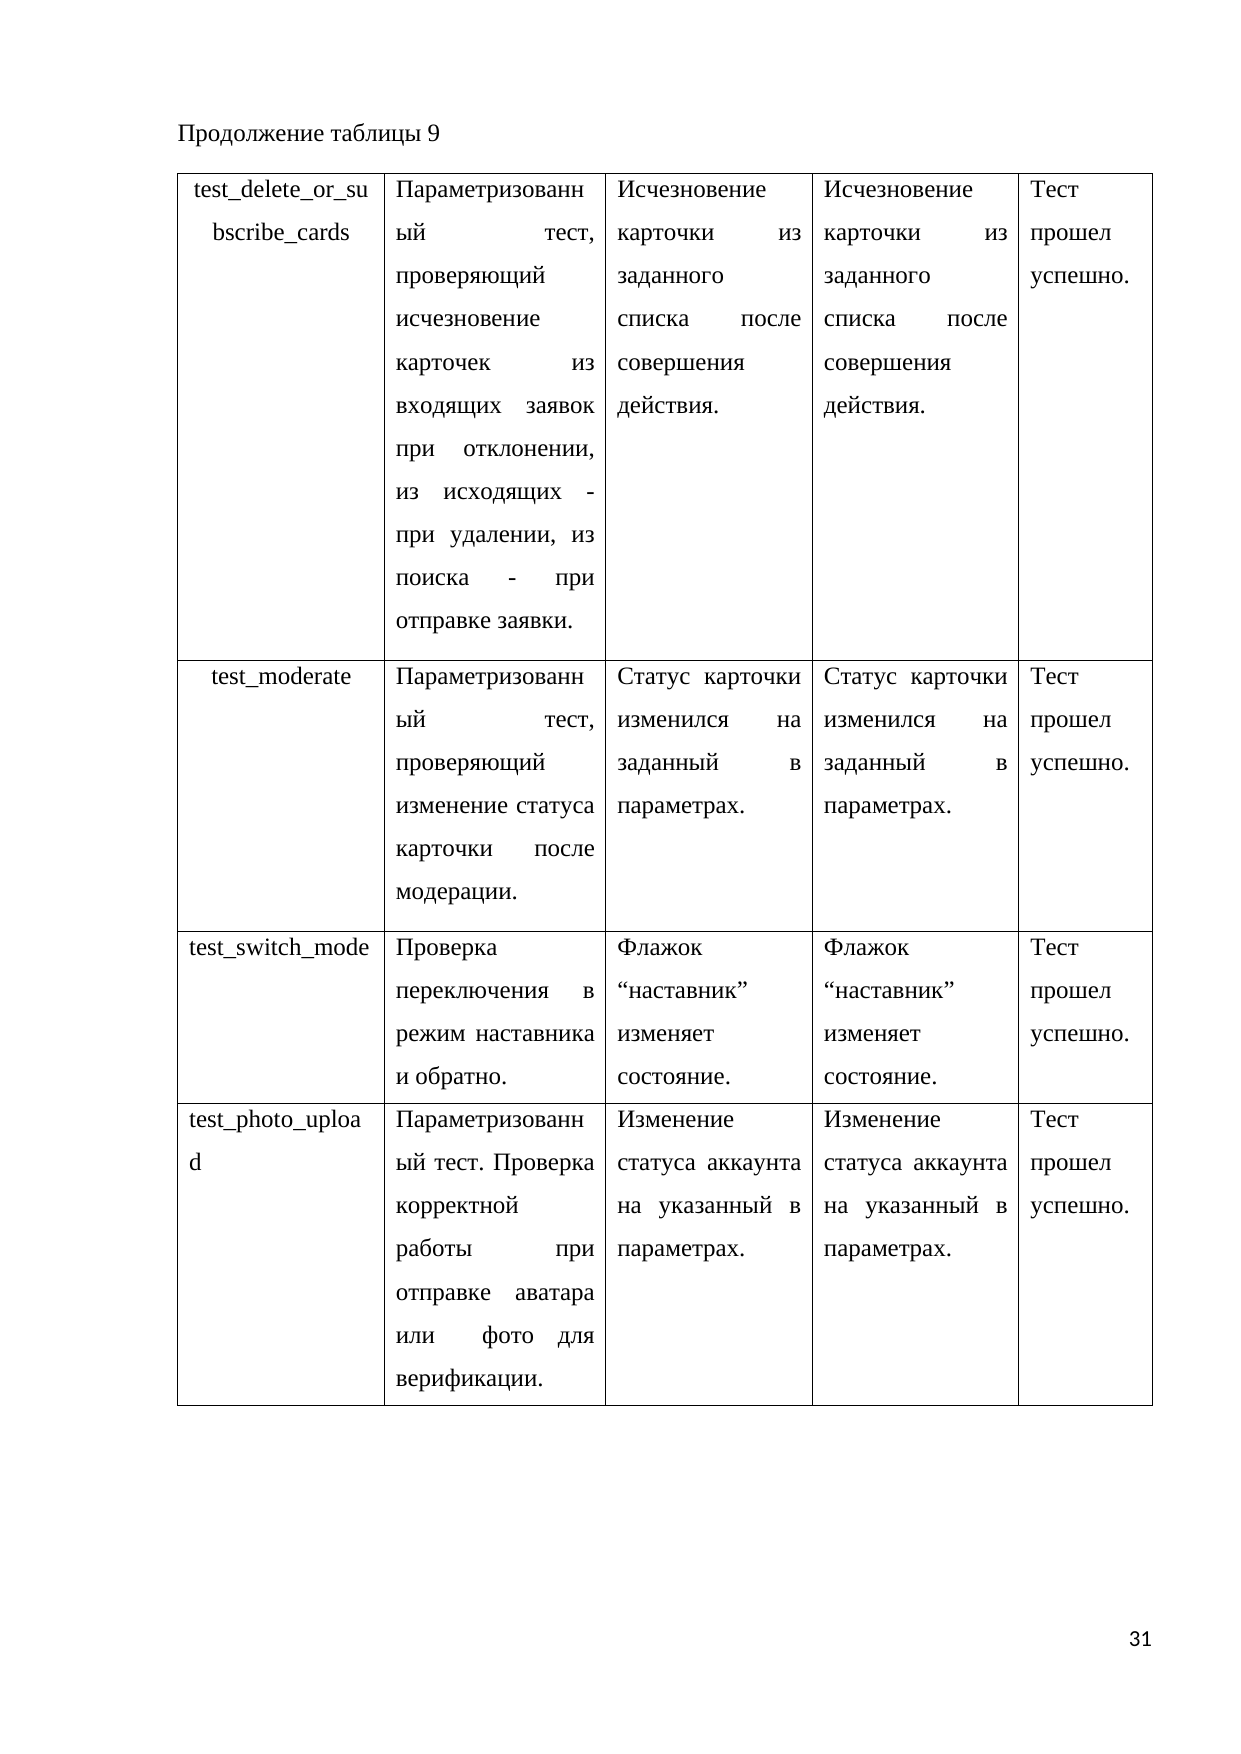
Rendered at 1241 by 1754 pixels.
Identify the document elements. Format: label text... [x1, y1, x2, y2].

table_cell Тест прошел успешно. [1019, 661, 1152, 931]
table_cell test_moderate [178, 661, 384, 931]
table_cell Флажок “наставник” изменяет состояние. [813, 932, 1018, 1103]
table_cell Флажок “наставник” изменяет состояние. [606, 932, 812, 1103]
table_header Исчезновение карточки из заданного списка после совершения действия. [813, 174, 1018, 660]
table_cell Тест прошел успешно. [1019, 932, 1152, 1103]
table_cell Статус карточки изменился на заданный в параметрах. [606, 661, 812, 931]
table_cell Изменение статуса аккаунта на указанный в параметрах. [606, 1104, 812, 1405]
table_cell Статус карточки изменился на заданный в параметрах. [813, 661, 1018, 931]
table_cell Изменение статуса аккаунта на указанный в параметрах. [813, 1104, 1018, 1405]
table_cell test_photo_upload [178, 1104, 384, 1405]
table_header Параметризованный тест, проверяющий исчезновение карточек из входящих заявок при отклонении, из исходящих - при удалении, из поиска - при отправке заявки. [385, 174, 605, 660]
table_cell Параметризованный тест, проверяющий изменение статуса карточки после модерации. [385, 661, 605, 931]
table_header test_delete_or_subscribe_cards [178, 174, 384, 660]
table_cell test_switch_mode [178, 932, 384, 1103]
table_header Исчезновение карточки из заданного списка после совершения действия. [606, 174, 812, 660]
table_cell Параметризованный тест. Проверка корректной работы при отправке аватара или фото для верификации. [385, 1104, 605, 1405]
table_header Тест прошел успешно. [1019, 174, 1152, 660]
table_cell Проверка переключения в режим наставника и обратно. [385, 932, 605, 1103]
table_cell Тест прошел успешно. [1019, 1104, 1152, 1405]
text Продолжение таблицы 9 [177, 118, 1152, 147]
